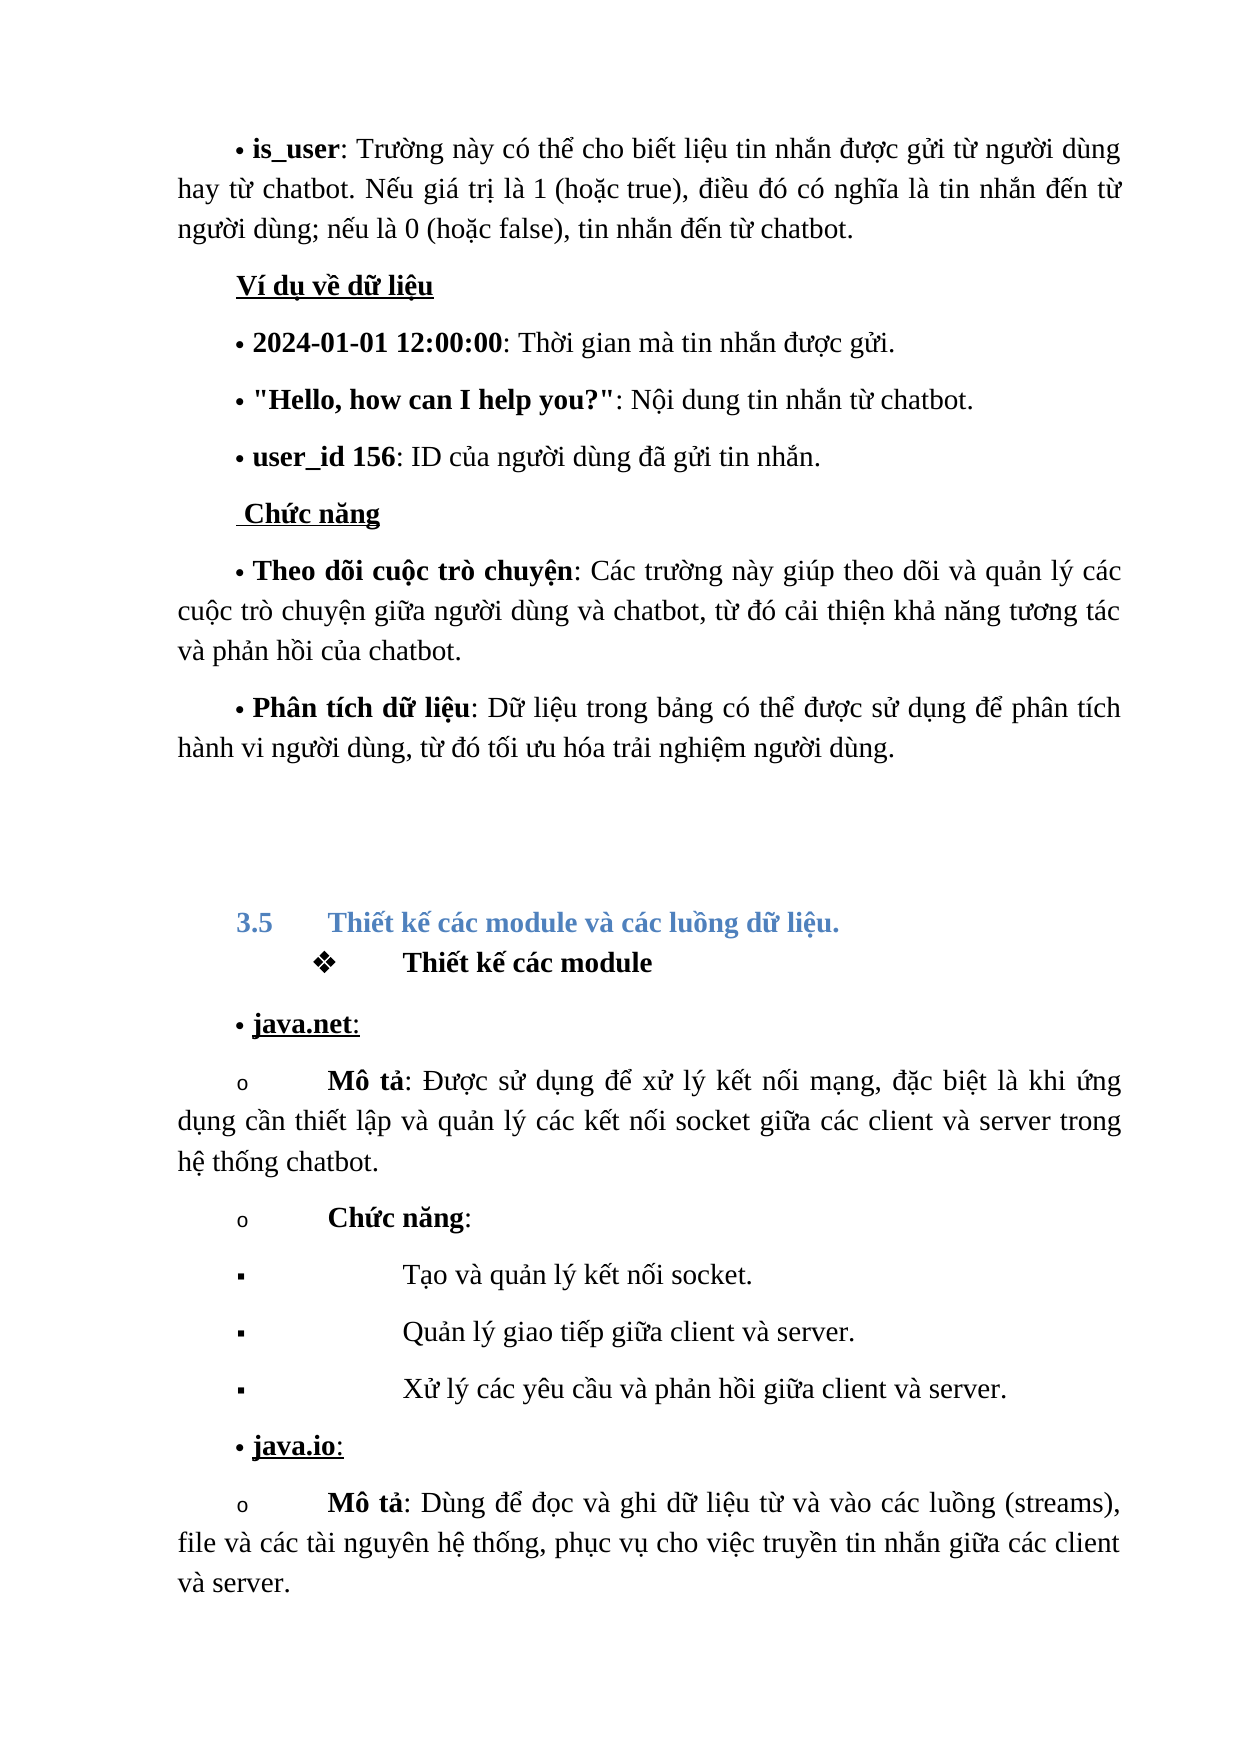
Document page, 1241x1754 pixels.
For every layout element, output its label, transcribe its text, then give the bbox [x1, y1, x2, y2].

list Chức năng: [177, 1201, 1122, 1234]
subtitle Thiết kế các module và các luồng dữ liệu. [177, 905, 1122, 938]
list Xử lý các yêu cầu và phản hồi giữa client và server. [177, 1371, 1122, 1405]
list java.net: [177, 1006, 1122, 1040]
list Mô tả: Dùng để đọc và ghi dữ liệu từ và vào các luồng (streams), file và các tài nguyên hệ thống, phục vụ cho việc truyền tin nhắn giữa các client và server. [177, 1485, 1122, 1599]
list Phân tích dữ liệu: Dữ liệu trong bảng có thể được sử dụng để phân tích hành vi người dùng, từ đó tối ưu hóa trải nghiệm người dùng. [177, 690, 1122, 764]
list "Hello, how can I help you?": Nội dung tin nhắn từ chatbot. [177, 382, 1122, 416]
list Theo dõi cuộc trò chuyện: Các trường này giúp theo dõi và quản lý các cuộc trò chuyện giữa người dùng và chatbot, từ đó cải thiện khả năng tương tác và phản hồi của chatbot. [177, 553, 1122, 667]
list user_id 156: ID của người dùng đã gửi tin nhắn. [177, 439, 1122, 472]
list 2024-01-01 12:00:00: Thời gian mà tin nhắn được gửi. [177, 325, 1122, 359]
list java.io: [177, 1428, 1122, 1462]
list Quản lý giao tiếp giữa client và server. [177, 1314, 1122, 1348]
list Mô tả: Được sử dụng để xử lý kết nối mạng, đặc biệt là khi ứng dụng cần thiết lập và quản lý các kết nối socket giữa các client và server trong hệ thống chatbot. [177, 1063, 1122, 1177]
list Tạo và quản lý kết nối socket. [177, 1257, 1122, 1291]
text Ví dụ về dữ liệu [177, 268, 1122, 302]
list is_user: Trường này có thể cho biết liệu tin nhắn được gửi từ người dùng hay từ chatbot. Nếu giá trị là 1 (hoặc true), điều đó có nghĩa là tin nhắn đến từ người dùng; nếu là 0 (hoặc false), tin nhắn đến từ chatbot. [177, 131, 1122, 245]
text Chức năng [177, 496, 1122, 529]
list Thiết kế các module [252, 945, 1122, 979]
